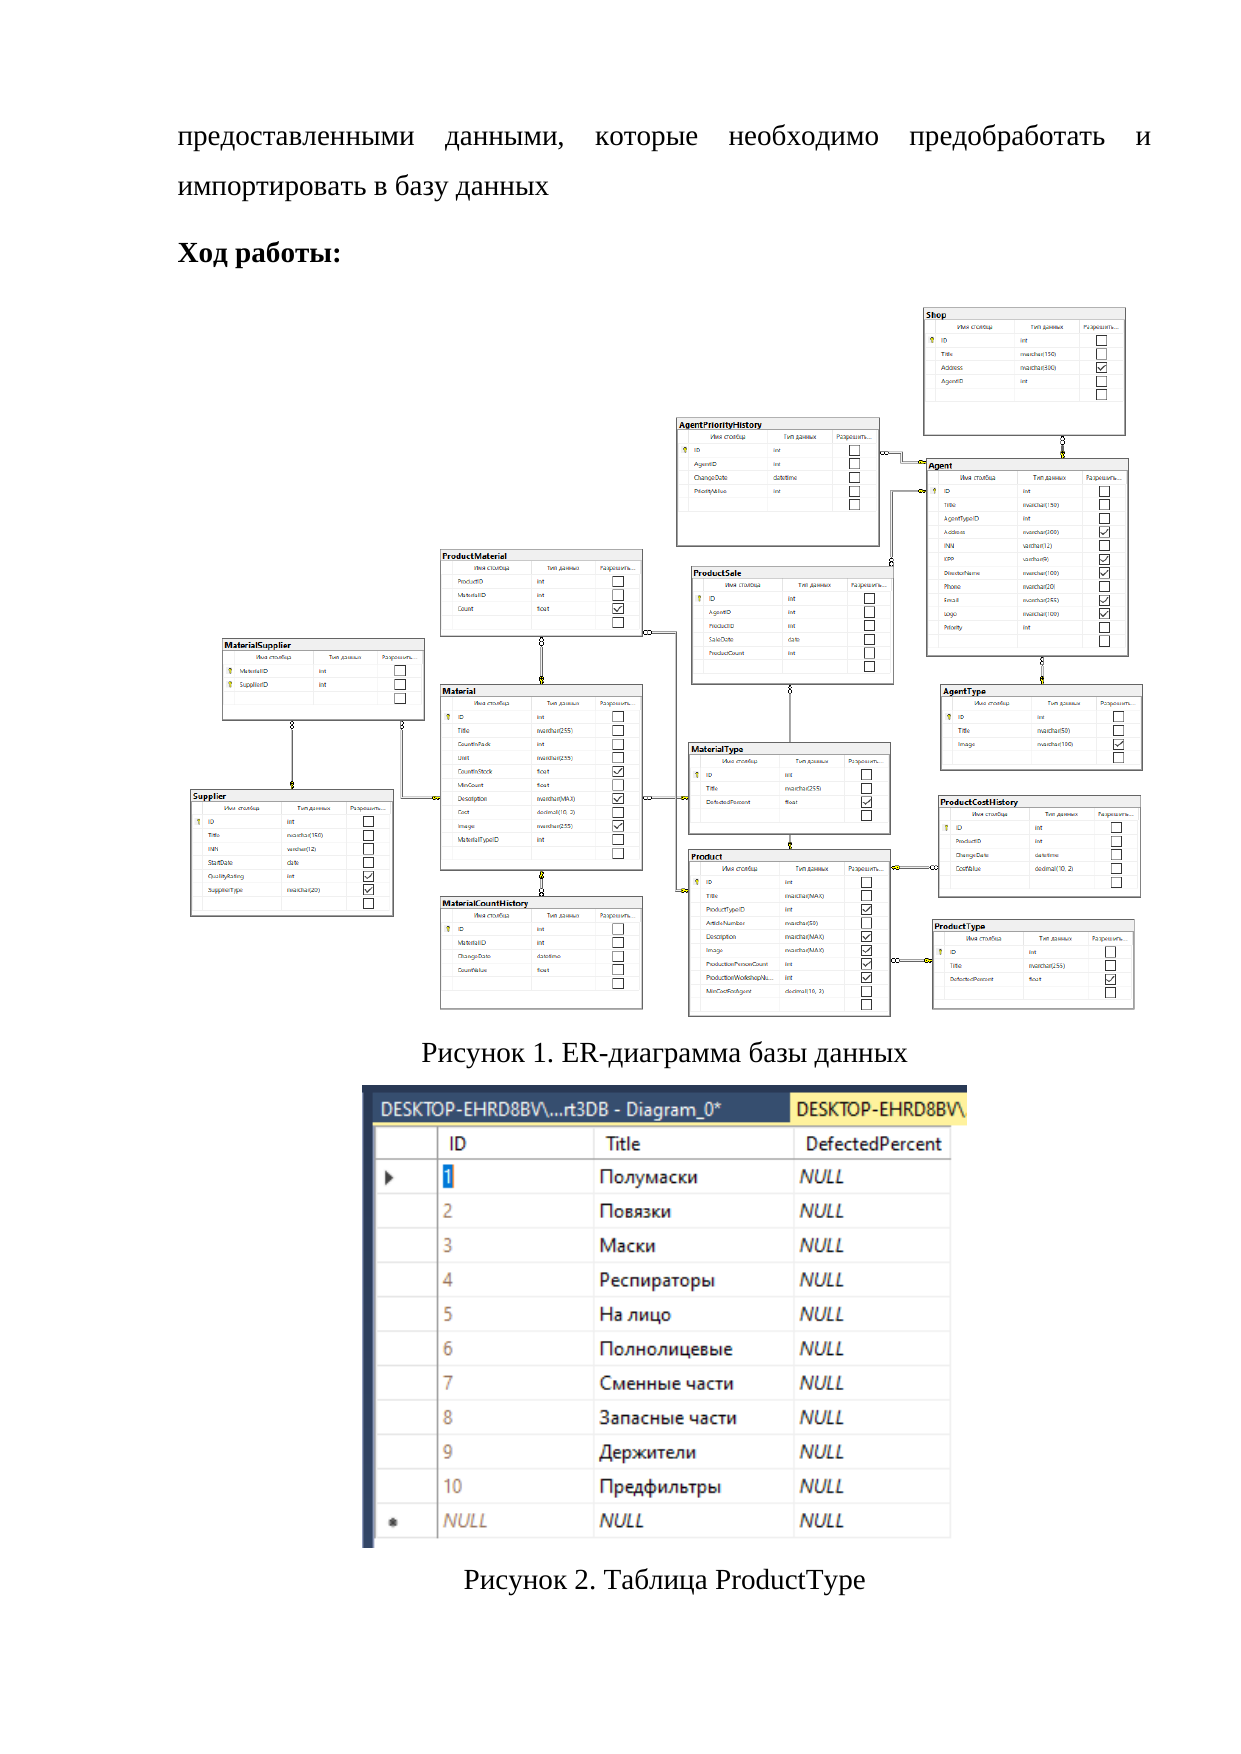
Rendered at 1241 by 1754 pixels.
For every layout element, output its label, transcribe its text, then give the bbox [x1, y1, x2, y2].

picture [177, 302, 1152, 1021]
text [177, 118, 1152, 202]
text Рисунок 1. ER-диаграмма базы данных [177, 1035, 1152, 1068]
text Рисунок 2. Таблица ProductType [177, 1562, 1152, 1596]
picture [362, 1085, 967, 1548]
text Ход работы: [177, 235, 1152, 269]
